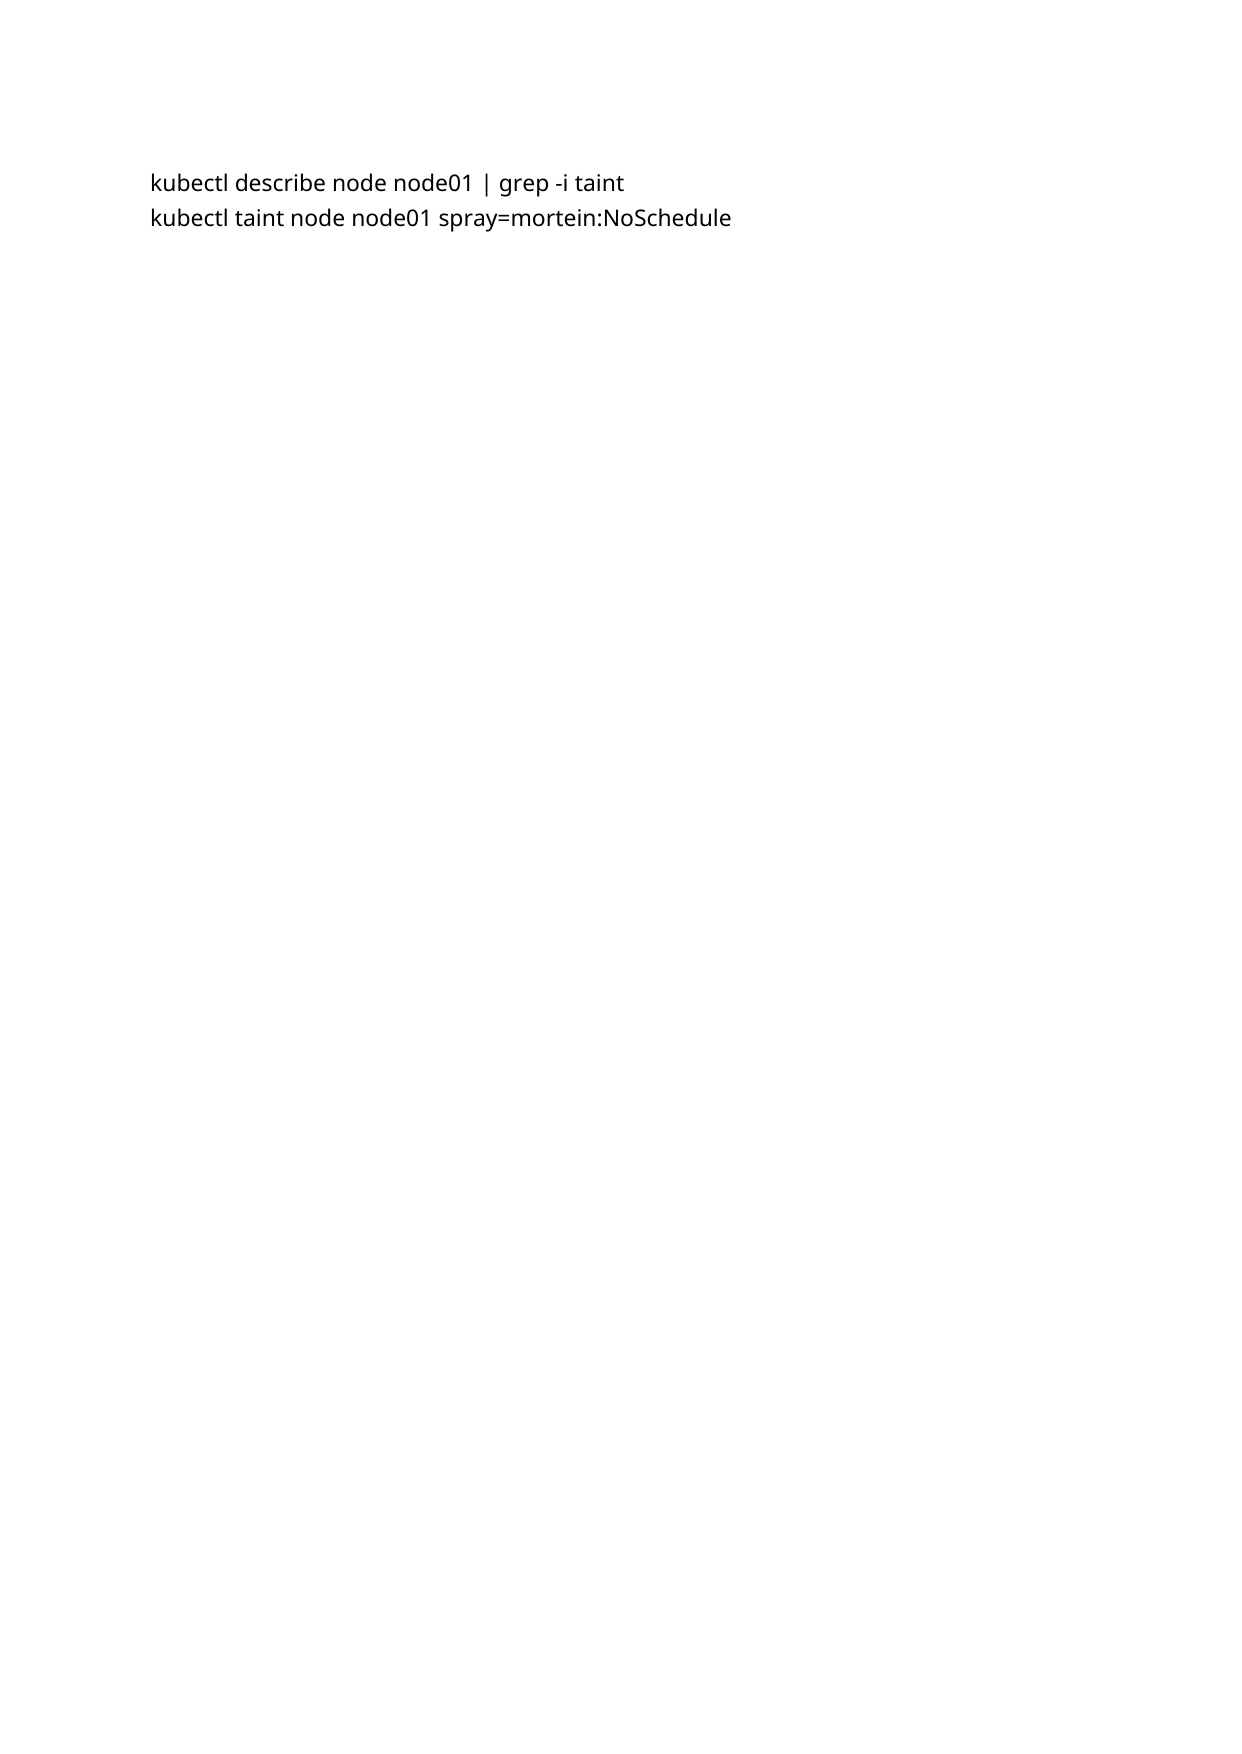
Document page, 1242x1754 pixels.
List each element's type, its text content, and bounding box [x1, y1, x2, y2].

text kubectl taint node node01 spray=mortein:NoSchedule [150, 202, 1108, 233]
text kubectl describe node node01 | grep -i taint [150, 167, 1108, 198]
